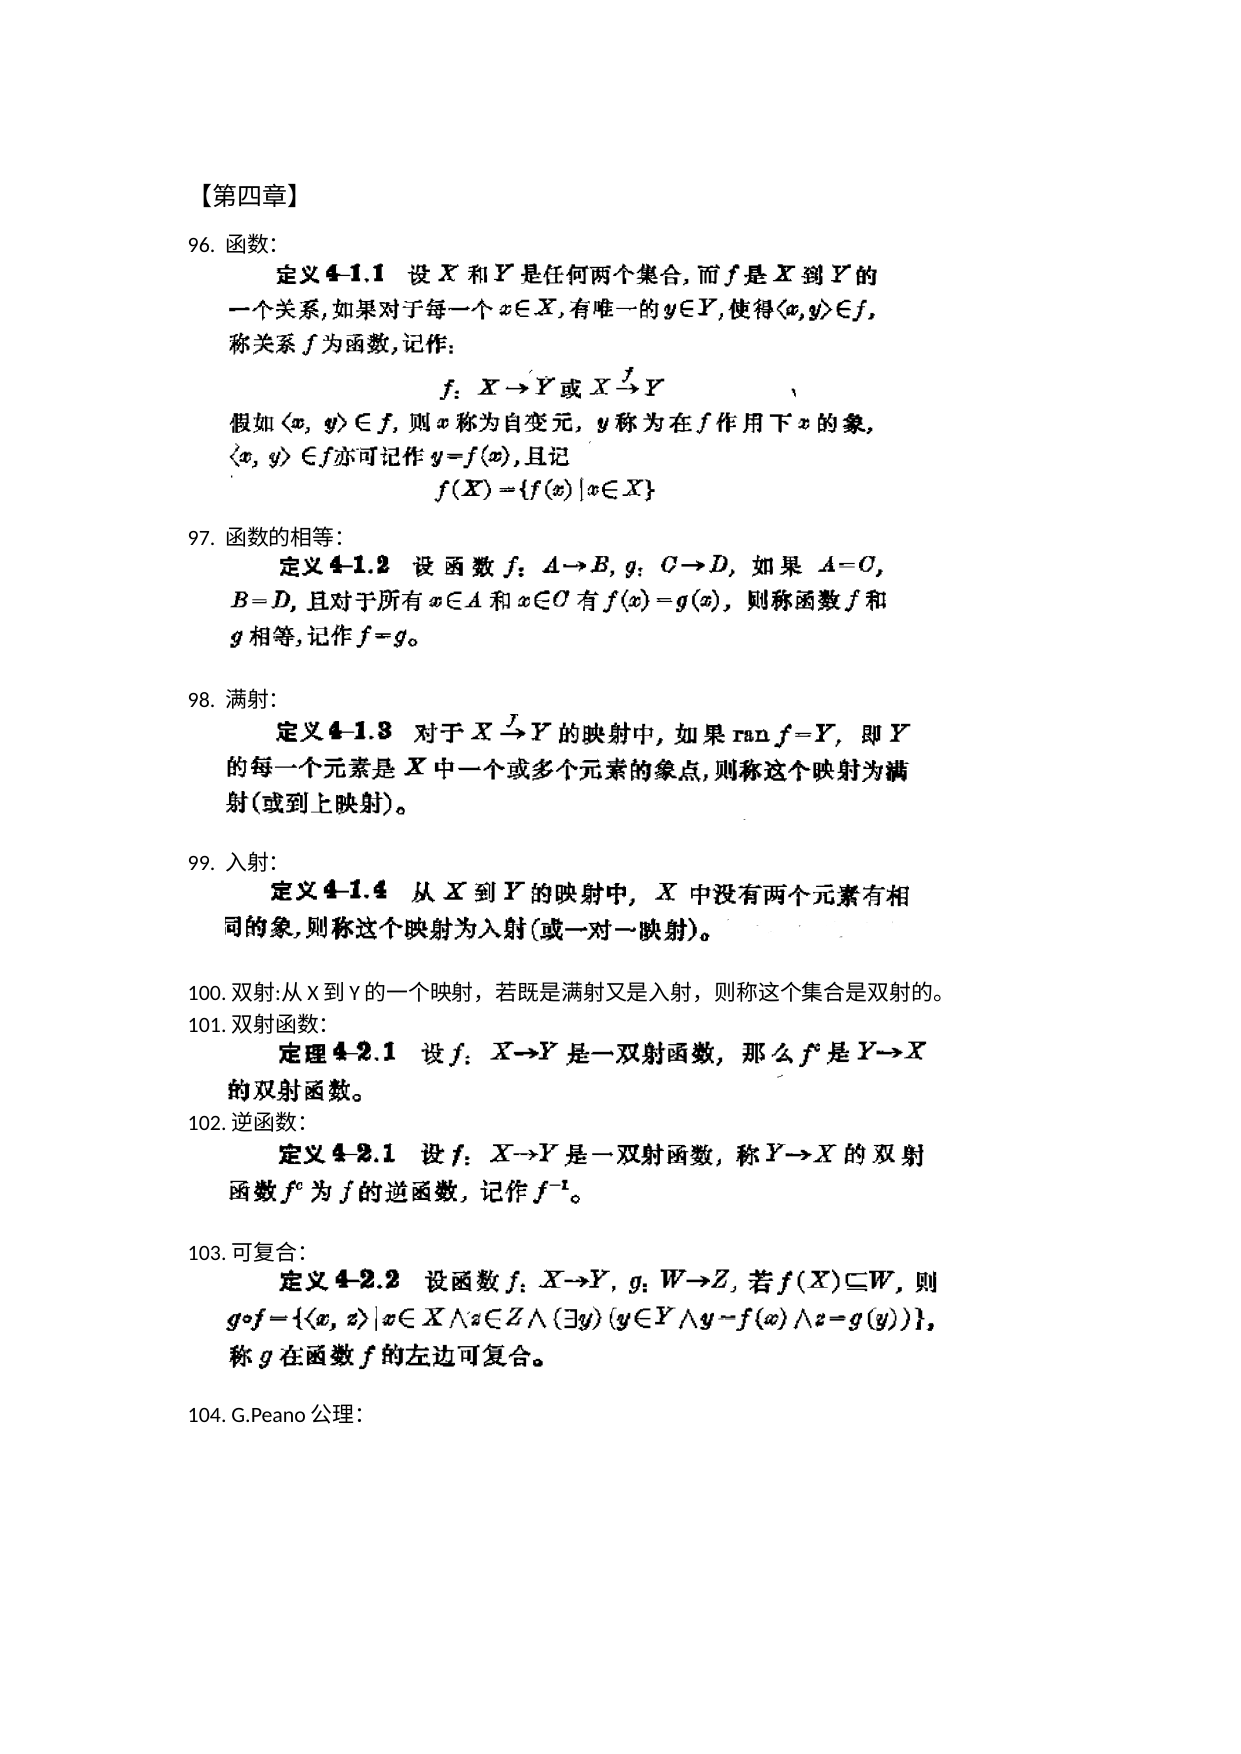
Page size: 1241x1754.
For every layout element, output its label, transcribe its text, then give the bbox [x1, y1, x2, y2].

picture [225, 877, 921, 965]
list 逆函数： [187, 1104, 1053, 1137]
picture [225, 259, 880, 504]
picture [225, 552, 893, 651]
list 双射:从X到Y的一个映射，若既是满射又是入射，则称这个集合是双射的。 [187, 974, 1053, 1007]
list G.Peano公理： [187, 1397, 1053, 1429]
list 满射： [187, 682, 1053, 714]
picture [225, 714, 911, 820]
picture [225, 1267, 943, 1372]
list 函数的相等： [187, 519, 1053, 552]
list 入射： [187, 844, 1053, 877]
list 可复合： [187, 1234, 1053, 1267]
list 双射函数： [187, 1007, 1053, 1039]
picture [225, 1137, 924, 1206]
text 【第四章】 [187, 162, 1053, 227]
picture [225, 1039, 930, 1105]
list 函数： [187, 227, 1053, 259]
